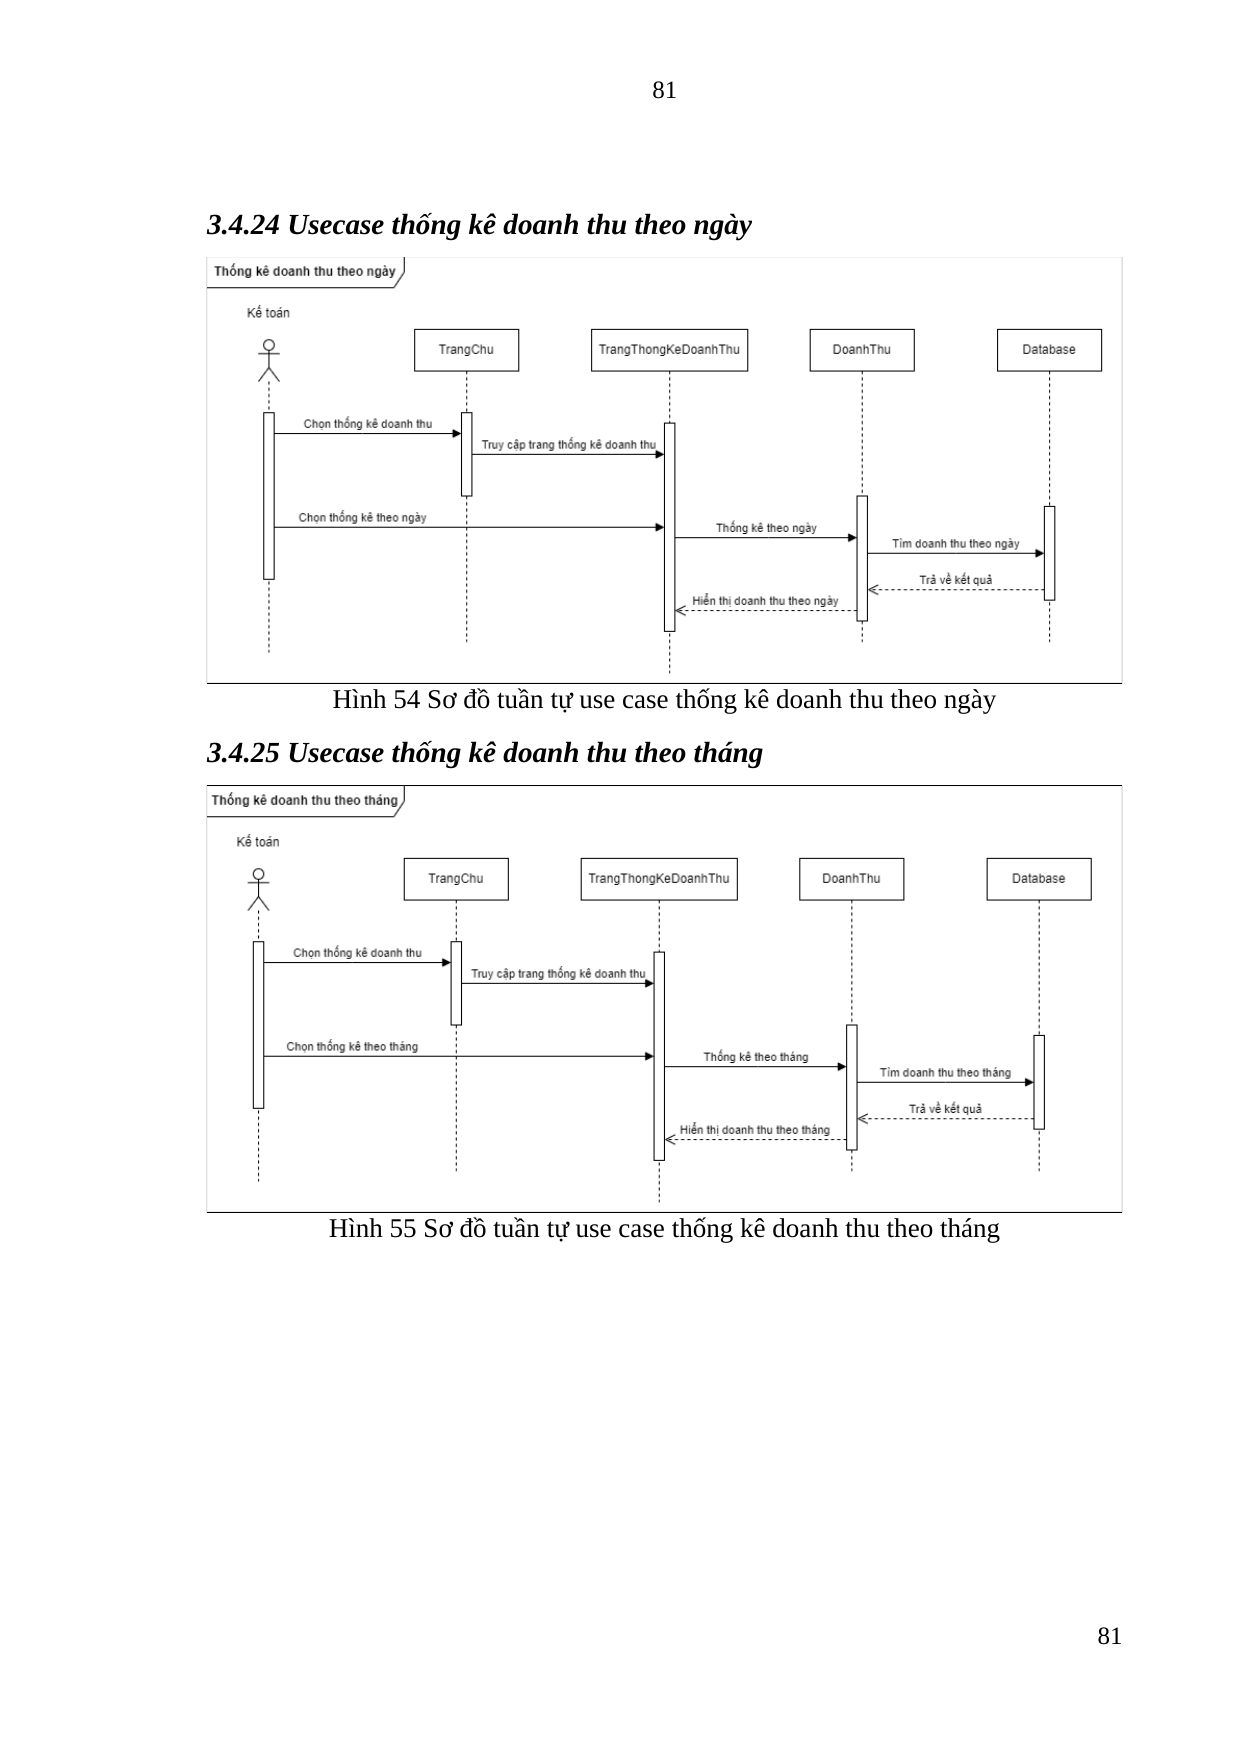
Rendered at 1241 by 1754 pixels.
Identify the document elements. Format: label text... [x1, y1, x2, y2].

text 3.4.25 Usecase thống kê doanh thu theo tháng [207, 736, 1132, 769]
picture [206, 785, 1123, 1213]
picture [206, 257, 1123, 684]
text 3.4.24 Usecase thống kê doanh thu theo ngày [207, 207, 1132, 240]
